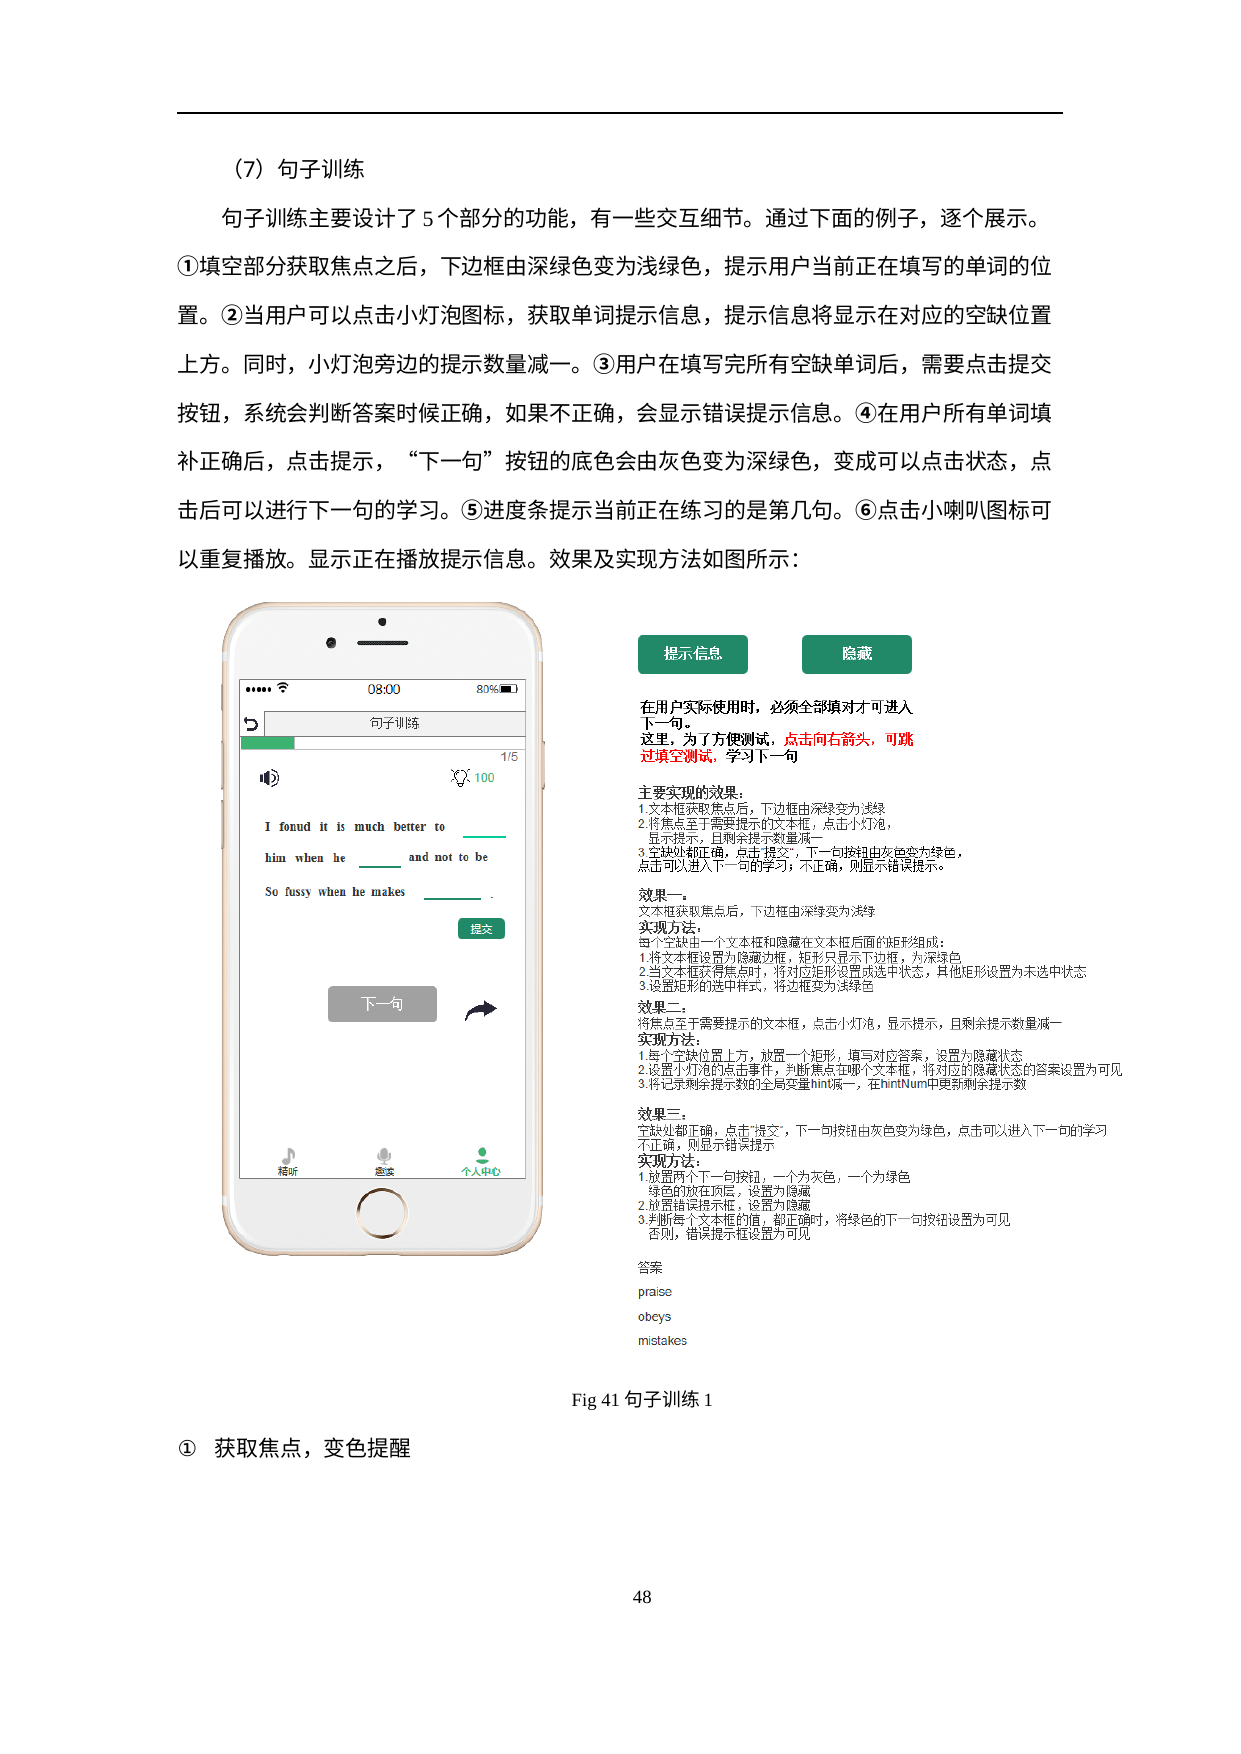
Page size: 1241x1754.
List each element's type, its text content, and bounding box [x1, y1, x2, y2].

picture [221, 602, 1128, 1358]
list 获取焦点，变色提醒 [177, 1431, 1063, 1464]
title （7）句子训练 [177, 152, 1063, 184]
text 句子训练主要设计了5个部分的功能，有一些交互细节。通过下面的例子，逐个展示。①填空部分获取焦点之后，下边框由深绿色变为浅绿色，提示用户当前正在填写的单词的位置。②当用户可以点击小灯泡图标，获取单词提示信息，提示信息将显示在对应的空缺位置上方。同时，小灯泡旁边的提示数量减一。③用户在填写完所有空缺单词后，需要点击提交按钮，系统会判断答案时候正确，如果不正确，会显示错误提示信息。④在用户所有单词填补正确后，点击提示，“下一句”按钮的底色会由灰色变为深绿色，变成可以点击状态，点击后可以进行下一句的学习。⑤进度条提示当前正在练习的是第几句。⑥点击小喇叭图标可以重复播放。显示正在播放提示信息。效果及实现方法如图所示： [177, 200, 1063, 574]
text Fig 41 句子训练1 [177, 1382, 1063, 1415]
